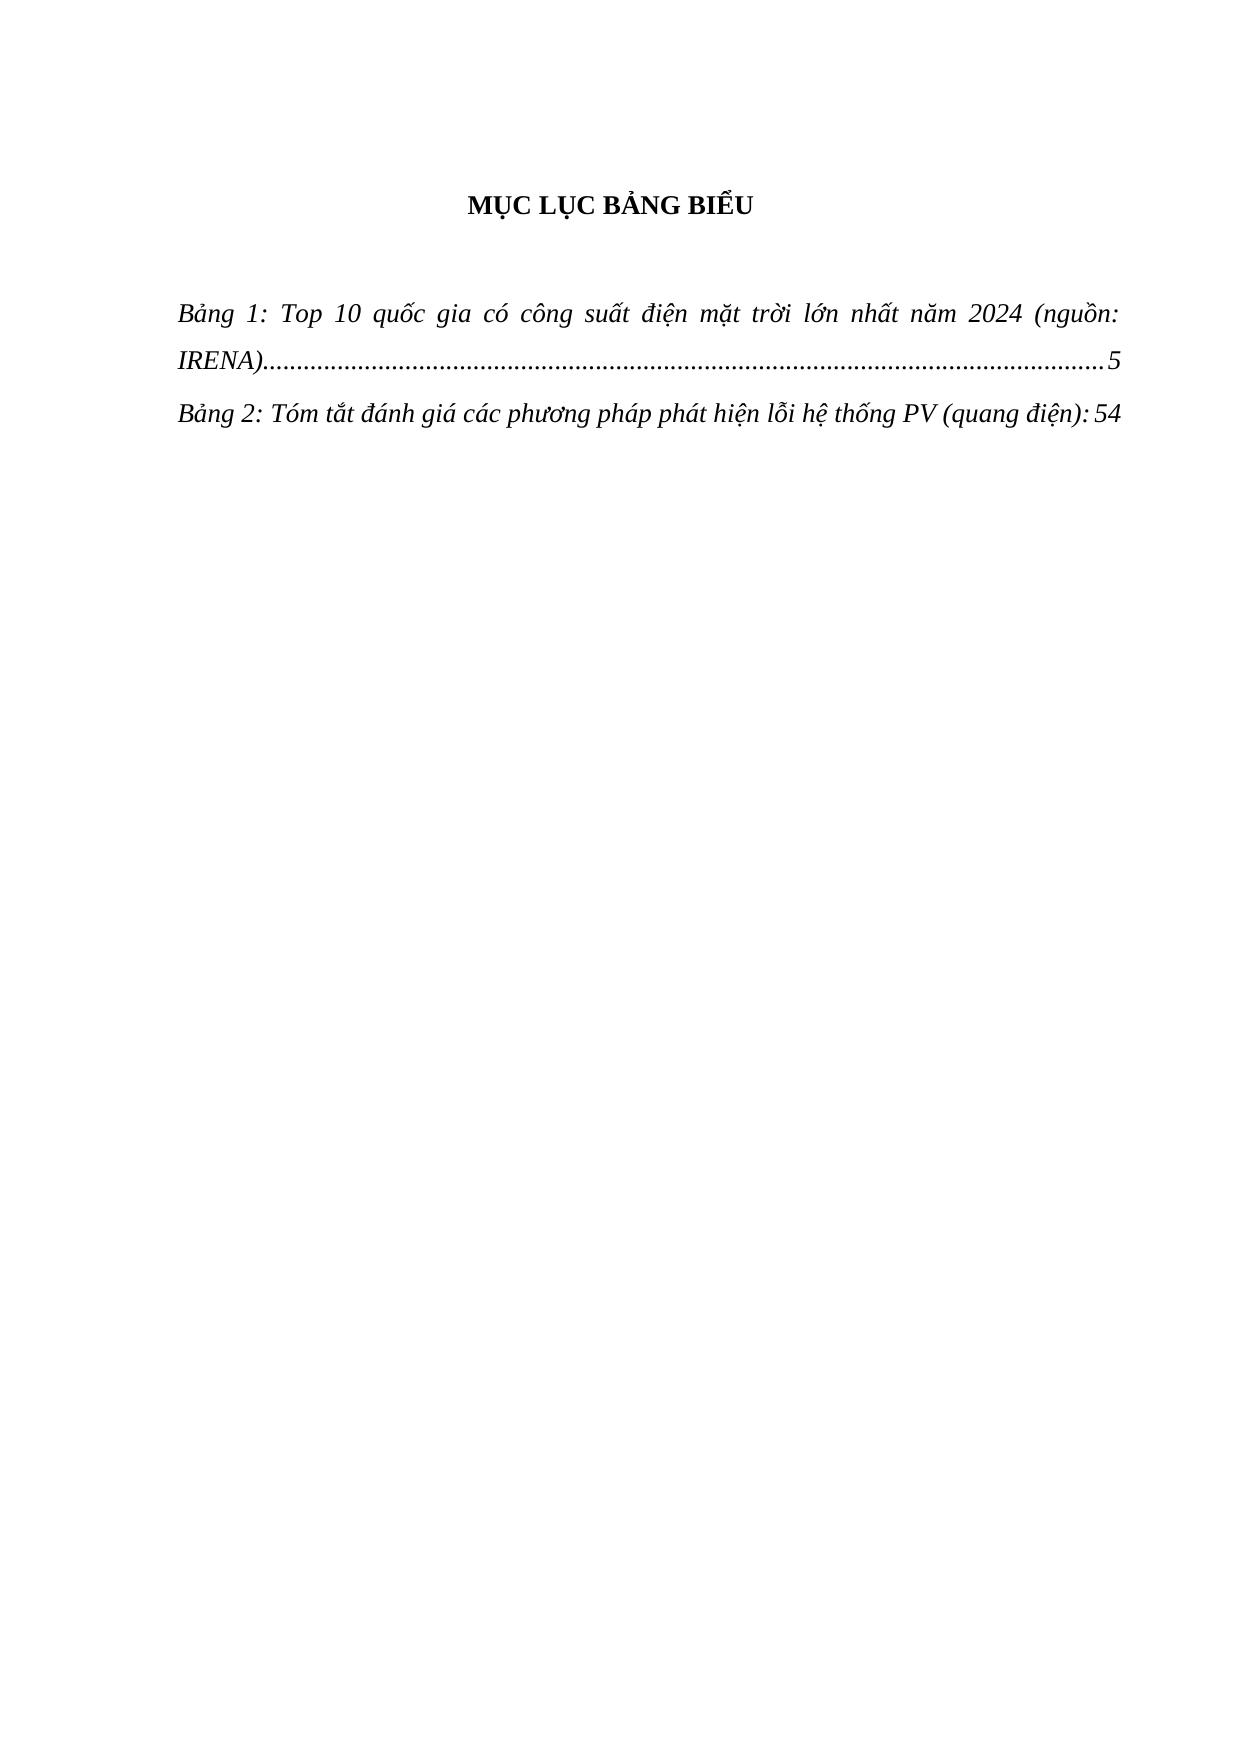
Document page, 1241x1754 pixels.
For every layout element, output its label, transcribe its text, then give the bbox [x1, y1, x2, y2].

text Bảng 1: Top 10 quốc gia có công suất điện mặt trời lớn nhất năm 2024 (nguồn: IRENA) 5 [177, 297, 1122, 375]
text MỤC LỤC BẢNG BIỂU [177, 189, 1044, 220]
text Bảng 2: Tóm tắt đánh giá các phương pháp phát hiện lỗi hệ thống PV (quang điện): 54 [177, 397, 1122, 428]
